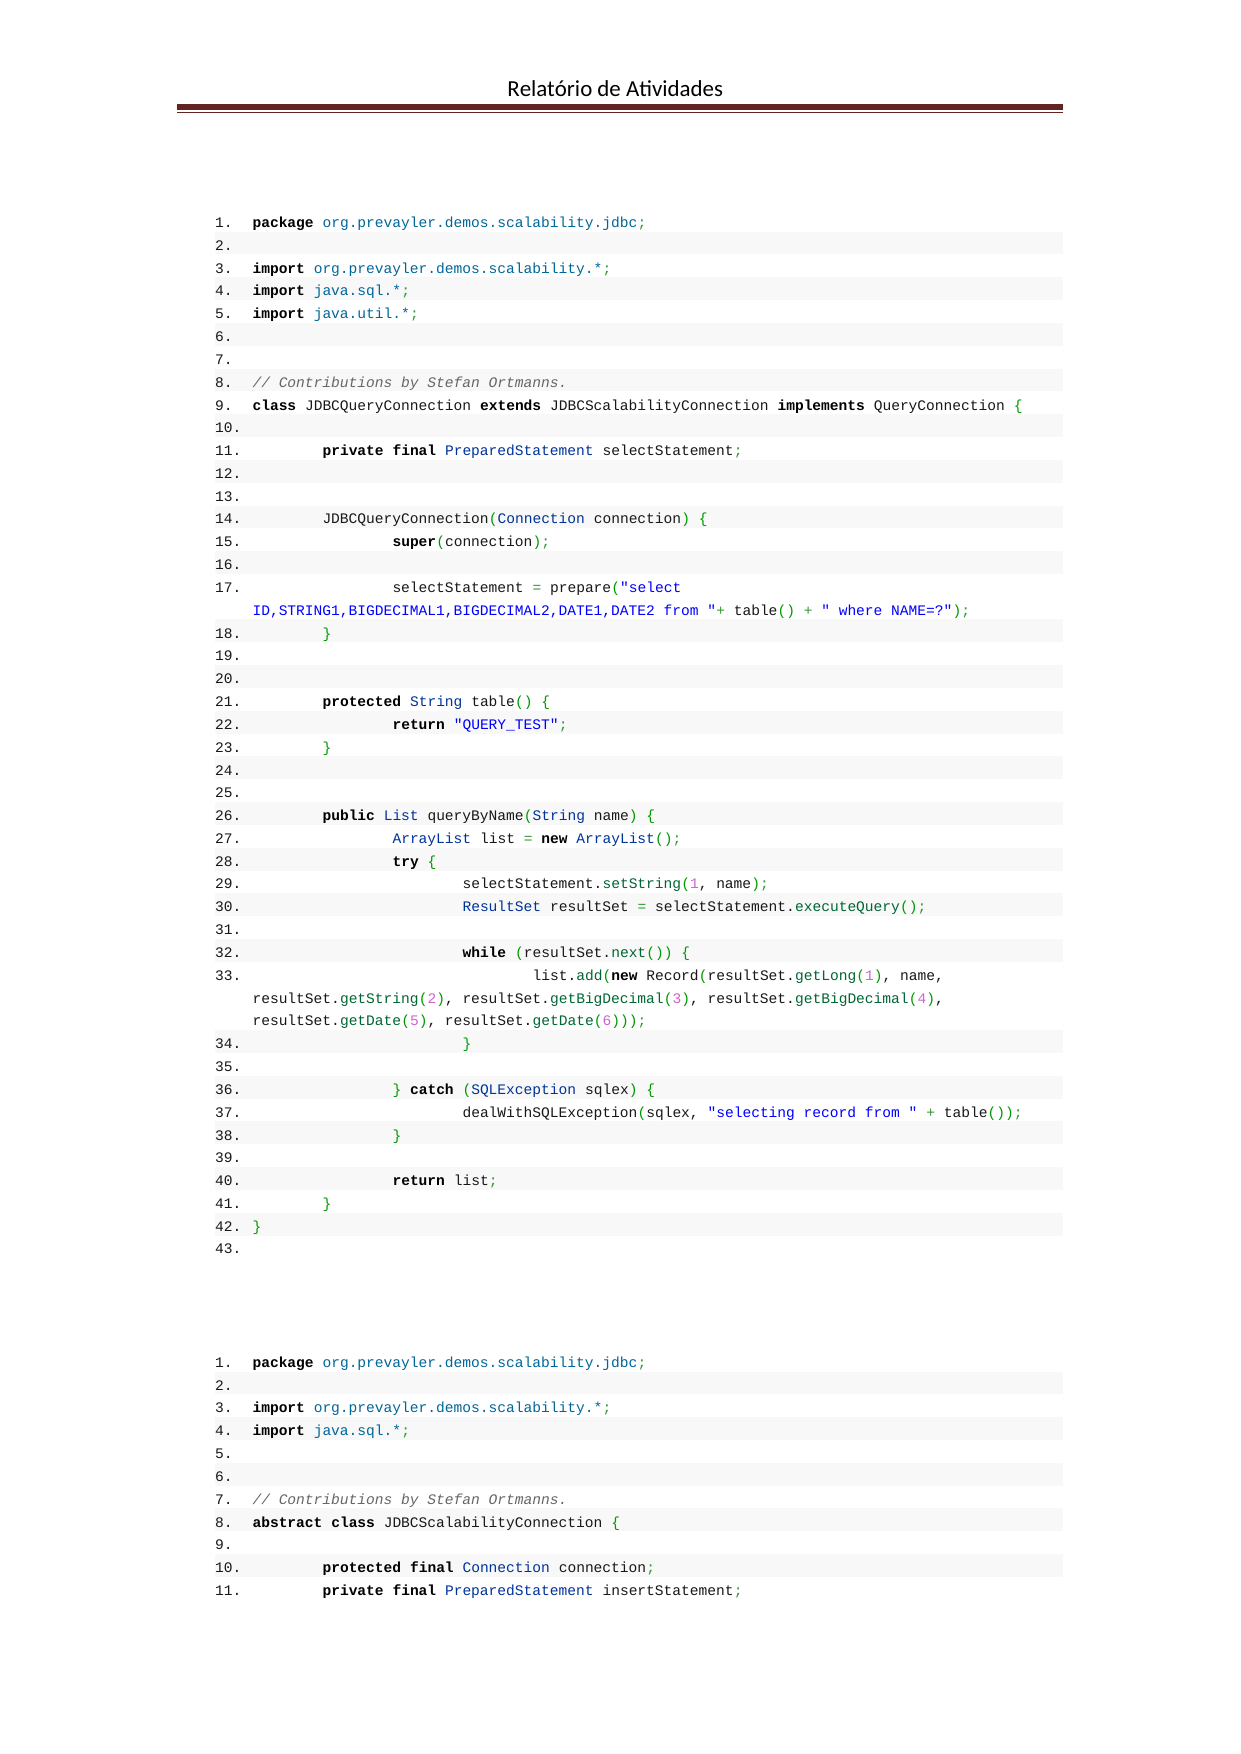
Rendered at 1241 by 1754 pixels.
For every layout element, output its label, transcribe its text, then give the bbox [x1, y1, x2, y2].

picture [340, 1427, 347, 1435]
list super(connection); [215, 528, 1063, 551]
list } [215, 1030, 1063, 1053]
list import org.prevayler.demos.scalability.*; [215, 1394, 1063, 1417]
list while (resultSet.next()) { [215, 939, 1063, 962]
list protected String table() { [215, 688, 1063, 711]
list try { [215, 848, 1063, 871]
list import java.sql.*; [215, 1417, 1063, 1440]
list abstract class JDBCScalabilityConnection { [215, 1508, 1063, 1531]
list list.add(new Record(resultSet.getLong(1), name, resultSet.getString(2), resultSet.getBigDecimal(3), resultSet.getBigDecimal(4), resultSet.getDate(5), resultSet.getDate(6))); [215, 962, 1063, 1030]
list return "QUERY_TEST"; [215, 711, 1063, 734]
list JDBCQueryConnection(Connection connection) { [215, 506, 1063, 528]
list } [215, 1213, 1063, 1236]
list package org.prevayler.demos.scalability.jdbc; [215, 1349, 1063, 1372]
list protected final Connection connection; [215, 1554, 1063, 1577]
list } catch (SQLException sqlex) { [215, 1076, 1063, 1099]
list import java.sql.*; [215, 277, 1063, 300]
list } [215, 1190, 1063, 1213]
picture [620, 216, 625, 227]
picture [515, 219, 522, 227]
list dealWithSQLException(sqlex, "selecting record from " + table()); [215, 1099, 1063, 1121]
list public List queryByName(String name) { [215, 802, 1063, 825]
picture [340, 310, 347, 318]
list } [215, 619, 1063, 642]
list ResultSet resultSet = selectStatement.executeQuery(); [215, 893, 1063, 916]
list class JDBCQueryConnection extends JDBCScalabilityConnection implements QueryConnection { [215, 391, 1063, 414]
list // Contributions by Stefan Ortmanns. [215, 1486, 1063, 1508]
picture [620, 1356, 625, 1367]
picture [472, 265, 479, 273]
list } [215, 734, 1063, 756]
list package org.prevayler.demos.scalability.jdbc; [215, 209, 1063, 232]
picture [472, 1404, 479, 1412]
list ArrayList list = new ArrayList(); [215, 825, 1063, 848]
picture [454, 1404, 461, 1412]
list private final PreparedStatement selectStatement; [215, 437, 1063, 460]
list return list; [215, 1167, 1063, 1190]
list private final PreparedStatement insertStatement; [215, 1577, 1063, 1600]
list import org.prevayler.demos.scalability.*; [215, 254, 1063, 277]
list } [215, 1121, 1063, 1144]
picture [340, 287, 347, 295]
list selectStatement.setString(1, name); [215, 871, 1063, 893]
picture [515, 1359, 522, 1367]
list // Contributions by Stefan Ortmanns. [215, 369, 1063, 391]
picture [367, 308, 373, 316]
list import java.util.*; [215, 300, 1063, 323]
list selectStatement = prepare("select ID,STRING1,BIGDECIMAL1,BIGDECIMAL2,DATE1,DATE2 from "+ table() + " where NAME=?"); [215, 574, 1063, 619]
picture [577, 217, 583, 225]
picture [454, 265, 461, 273]
picture [577, 1357, 583, 1365]
